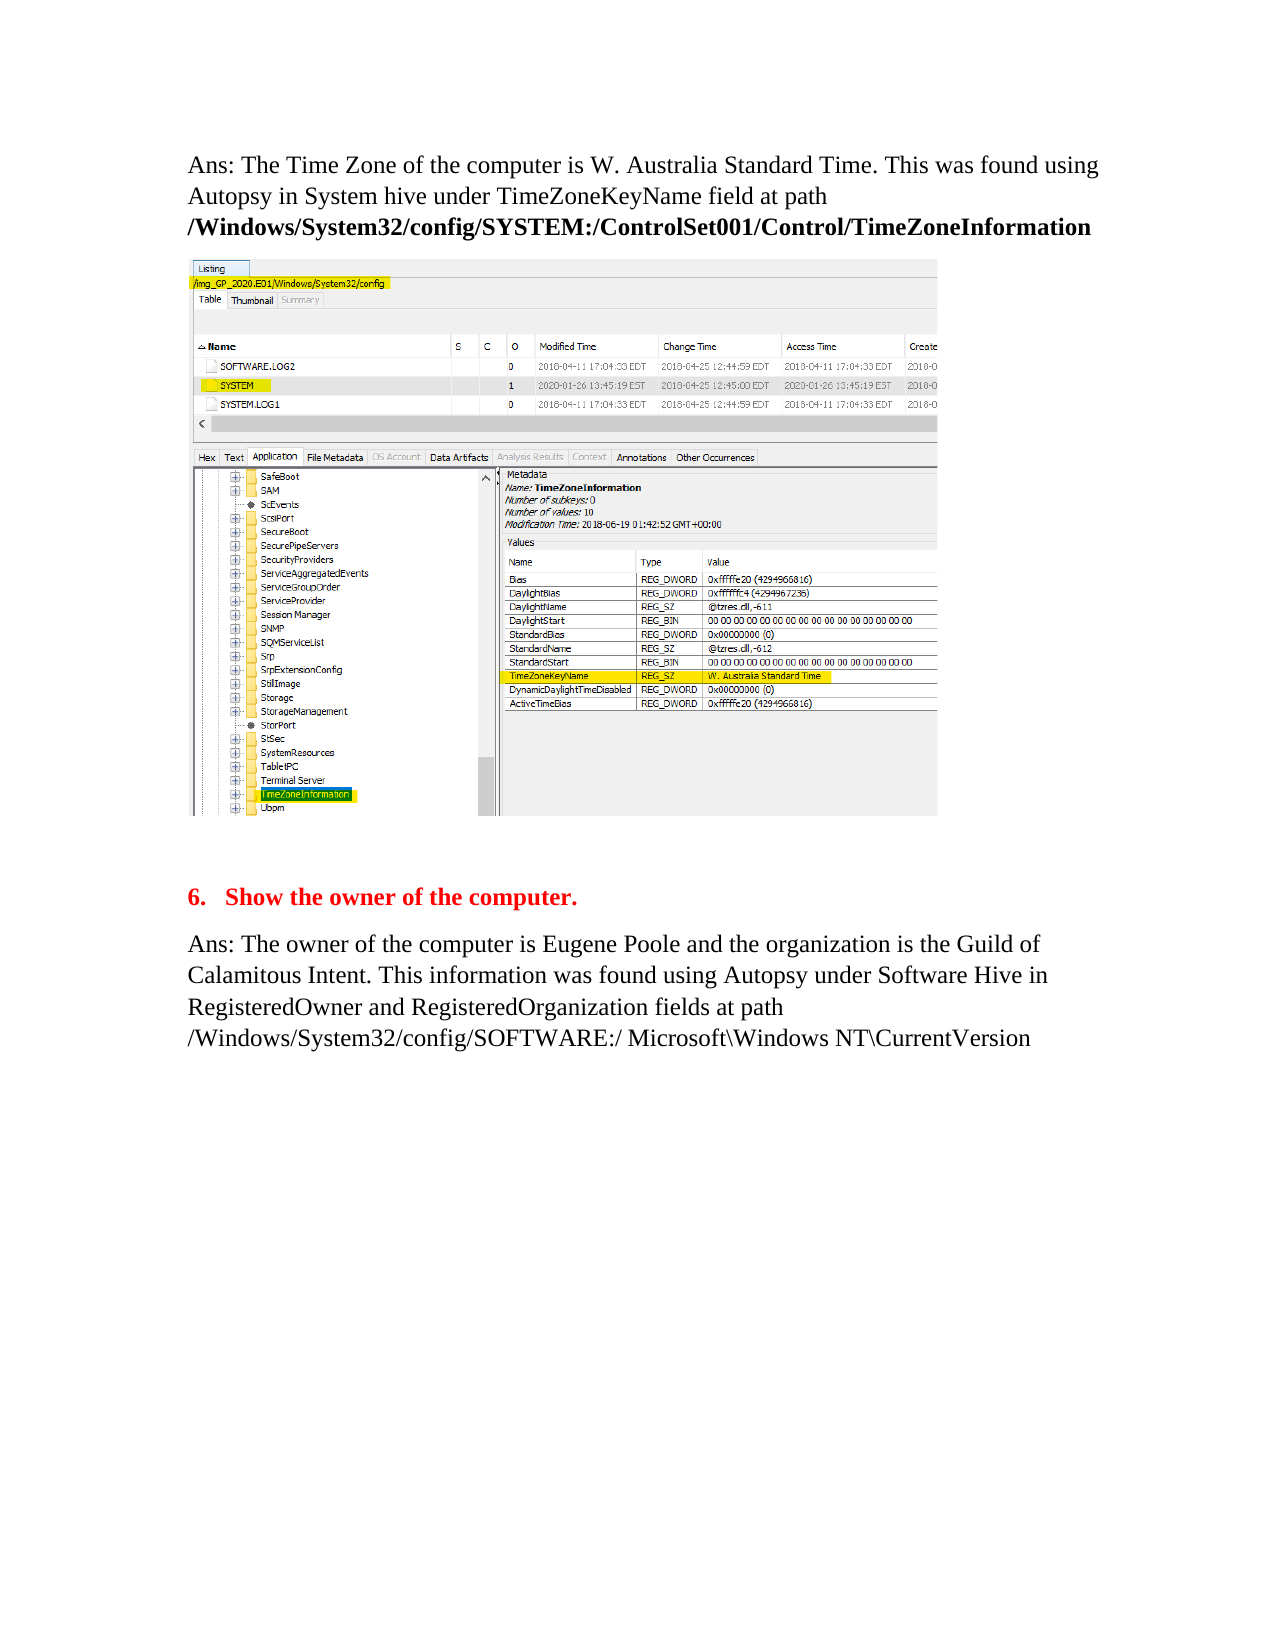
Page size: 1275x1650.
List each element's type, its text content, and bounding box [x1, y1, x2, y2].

picture [187, 259, 938, 816]
list Show the owner of the computer. [187, 882, 1125, 911]
text Ans: The owner of the computer is Eugene Poole and the organization is the Guild of Calamitous Intent. This information was found using Autopsy under Software Hive in RegisteredOwner and RegisteredOrganization fields at path /Windows/System32/config/SOFTWARE:/ Microsoft\Windows NT\CurrentVersion [187, 929, 1125, 1052]
text Ans: The Time Zone of the computer is W. Australia Standard Time. This was found using Autopsy in System hive under TimeZoneKeyName field at path /Windows/System32/config/SYSTEM:/ControlSet001/Control/TimeZoneInformation [187, 150, 1125, 241]
